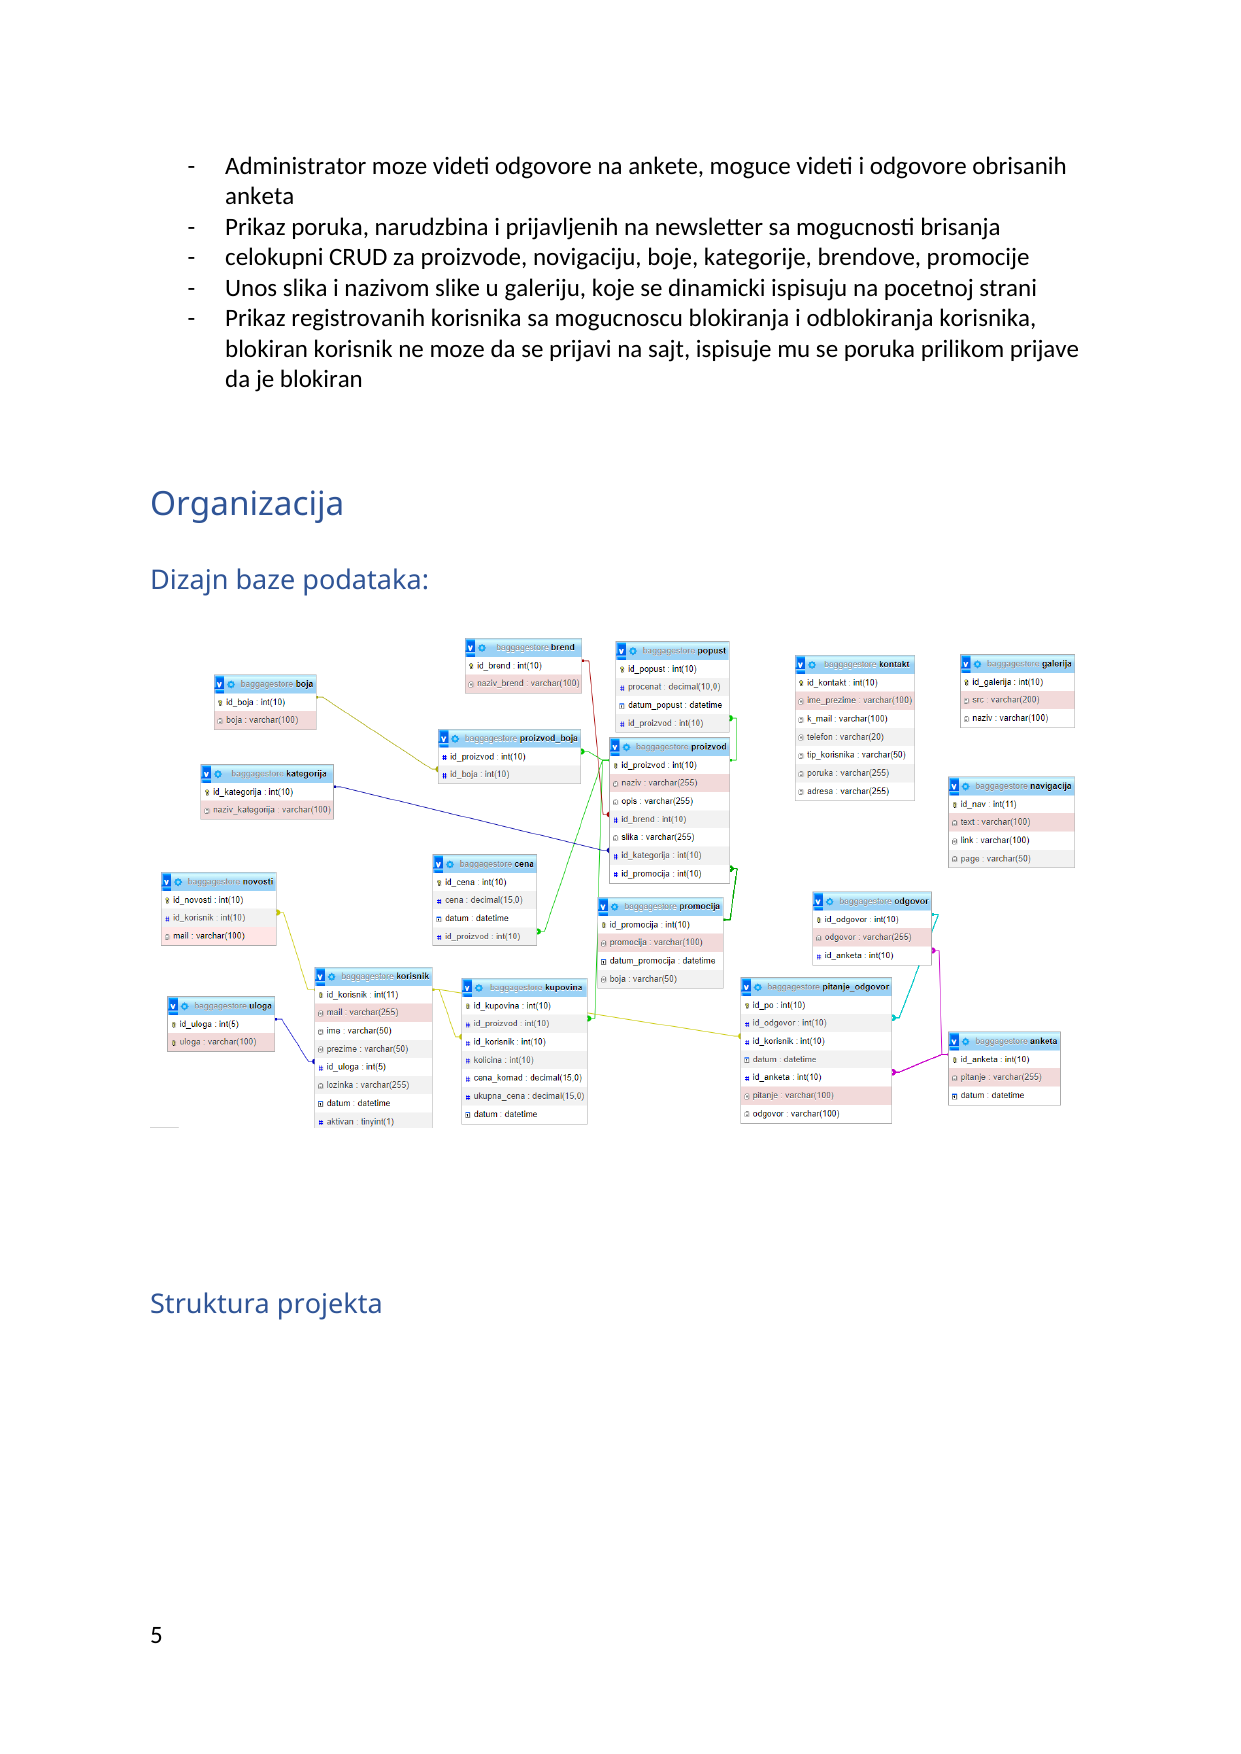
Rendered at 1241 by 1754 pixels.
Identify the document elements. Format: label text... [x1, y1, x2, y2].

picture [150, 627, 1180, 1128]
list celokupni CRUD za proizvode, novigaciju, boje, kategorije, brendove, promocije [187, 242, 1090, 272]
subtitle Organizacija [150, 480, 1090, 526]
list Unos slika i nazivom slike u galeriju, koje se dinamicki ispisuju na pocetnoj strani [187, 272, 1090, 303]
subtitle Dizajn baze podataka: [150, 560, 1090, 597]
subtitle Struktura projekta [150, 1284, 1090, 1321]
list Prikaz registrovanih korisnika sa mogucnoscu blokiranja i odblokiranja korisnika, blokiran korisnik ne moze da se prijavi na sajt, ispisuje mu se poruka prilikom prijave da je blokiran [187, 303, 1090, 394]
list Prikaz poruka, narudzbina i prijavljenih na newsletter sa mogucnosti brisanja [187, 211, 1090, 242]
list Administrator moze videti odgovore na ankete, moguce videti i odgovore obrisanih anketa [187, 150, 1090, 211]
